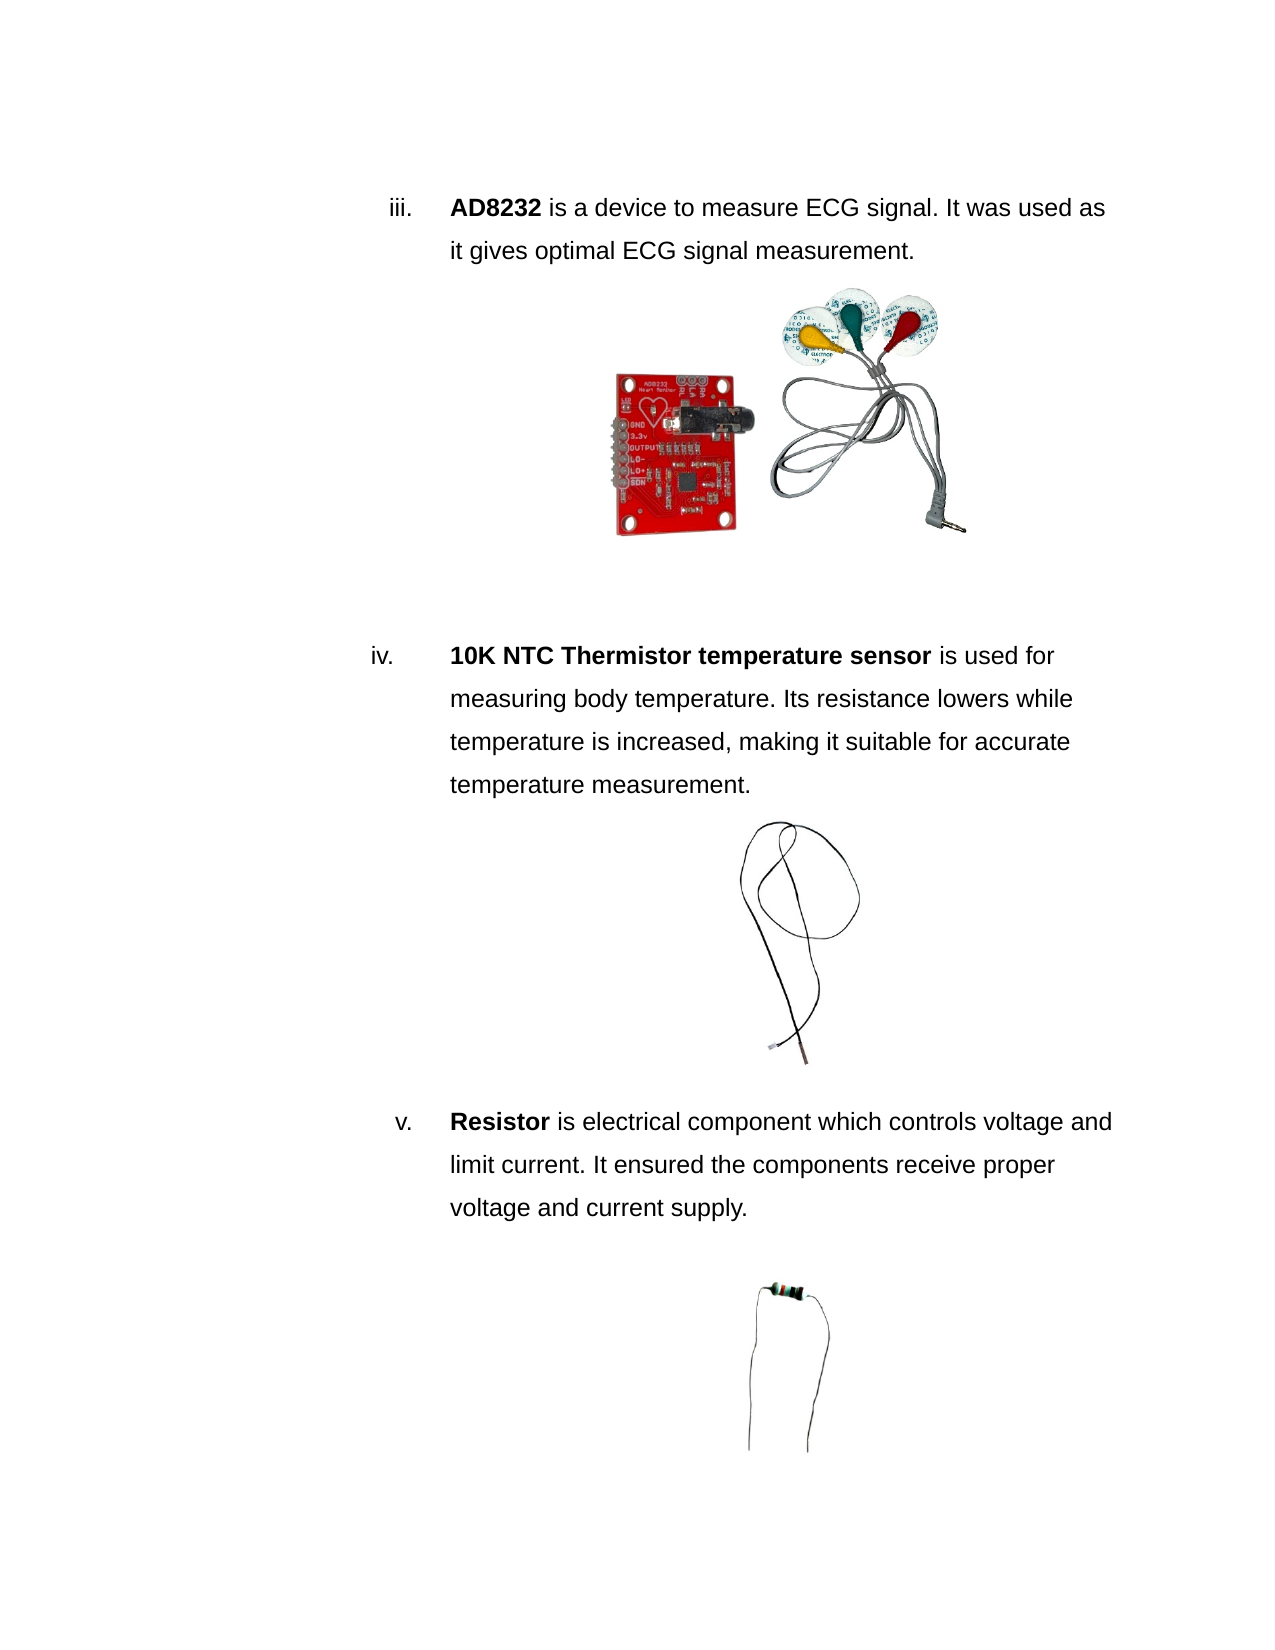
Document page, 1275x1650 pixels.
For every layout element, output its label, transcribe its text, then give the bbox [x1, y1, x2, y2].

picture [682, 813, 893, 1093]
list AD8232 is a device to measure ECG signal. It was used as it gives optimal ECG signal measurement. [412, 193, 1125, 265]
picture [600, 279, 975, 541]
list 10K NTC Thermistor temperature sensor is used for measuring body temperature. Its resistance lowers while temperature is increased, making it suitable for accurate temperature measurement. [394, 641, 1125, 799]
picture [733, 1278, 843, 1459]
list Resistor is electrical component which controls voltage and limit current. It ensured the components receive proper voltage and current supply. [412, 1106, 1125, 1221]
